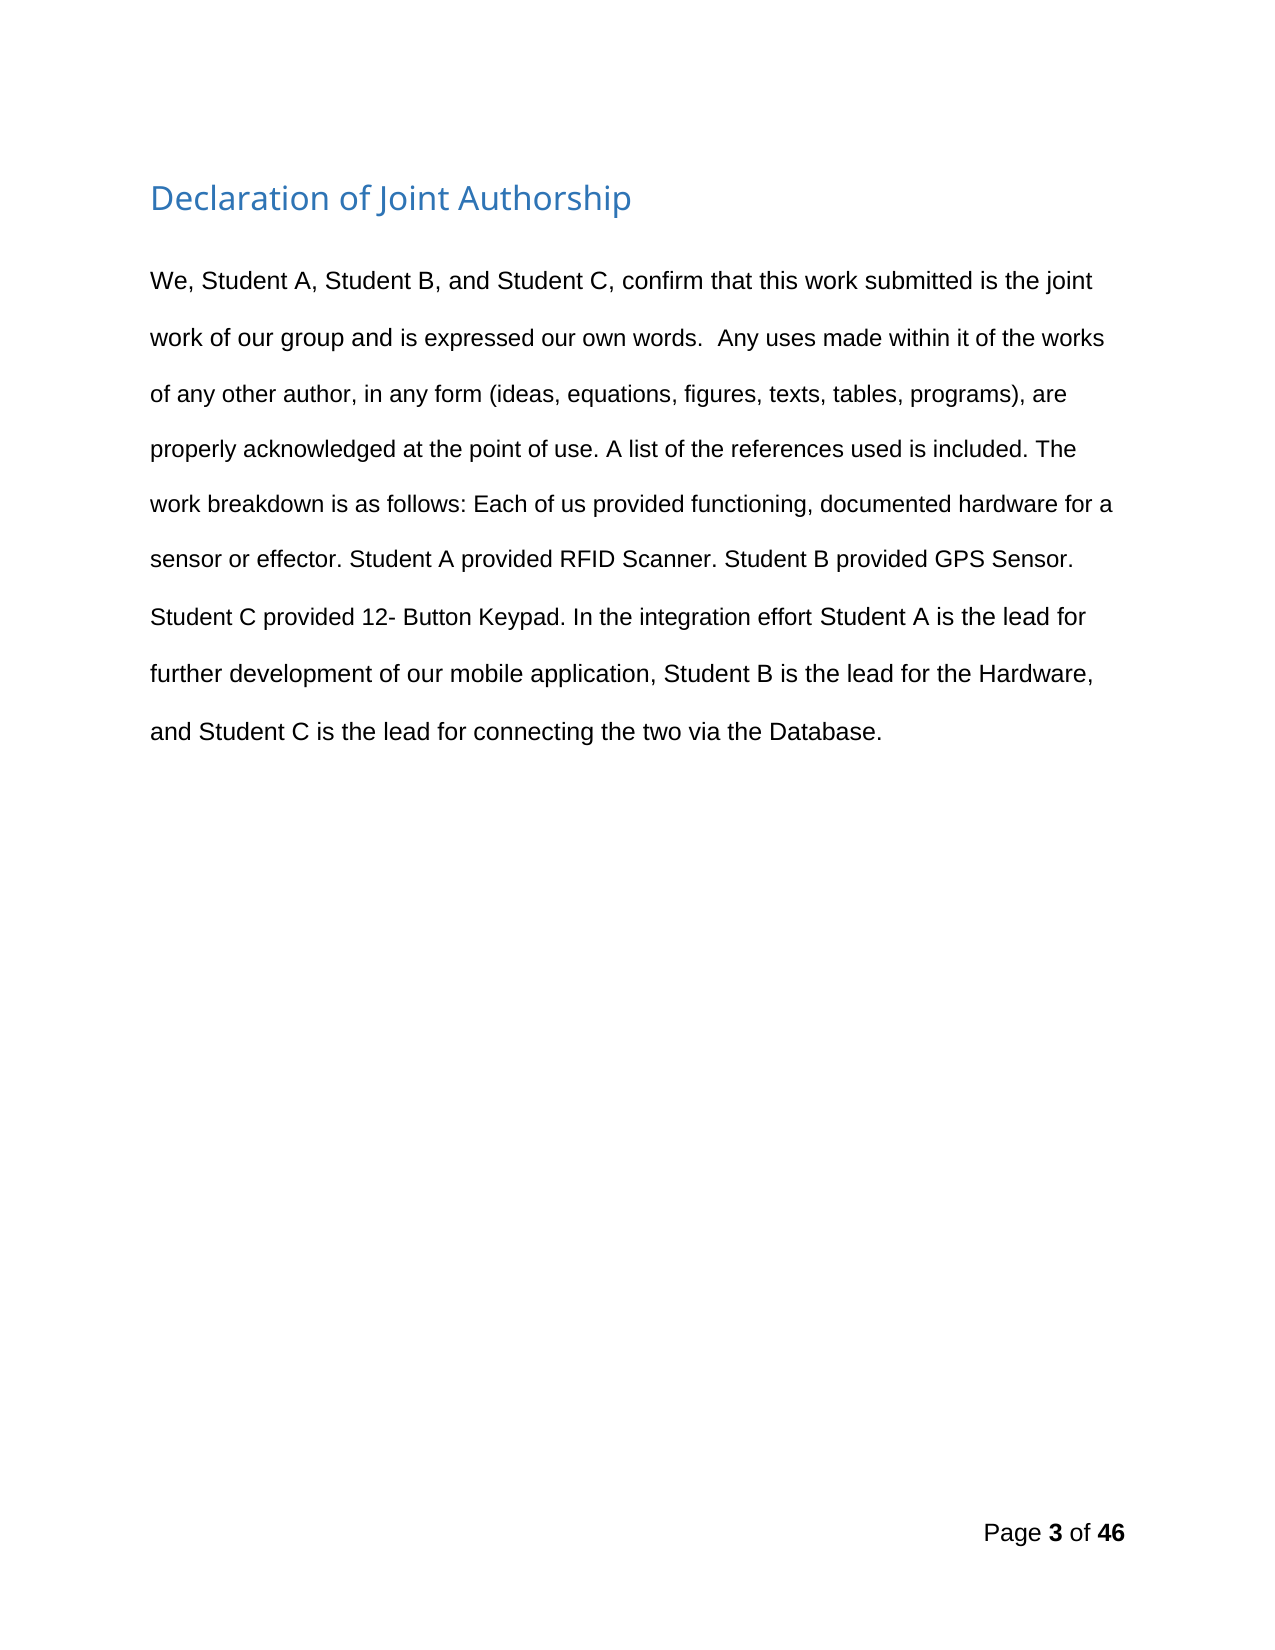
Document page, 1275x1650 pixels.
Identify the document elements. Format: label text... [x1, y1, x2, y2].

text We, Student A, Student B, and Student C, confirm that this work submitted is the joint work of our group and is expressed our own words. Any uses made within it of the works of any other author, in any form (ideas, equations, figures, texts, tables, programs), are properly acknowledged at the point of use. A list of the references used is included. The work breakdown is as follows: Each of us provided functioning, documented hardware for a sensor or effector. Student A provided RFID Scanner. Student B provided GPS Sensor. Student C provided 12- Button Keypad. In the integration effort Student A is the lead for further development of our mobile application, Student B is the lead for the Hardware, and Student C is the lead for connecting the two via the Database. [150, 266, 1125, 745]
subtitle Declaration of Joint Authorship [150, 175, 1125, 220]
